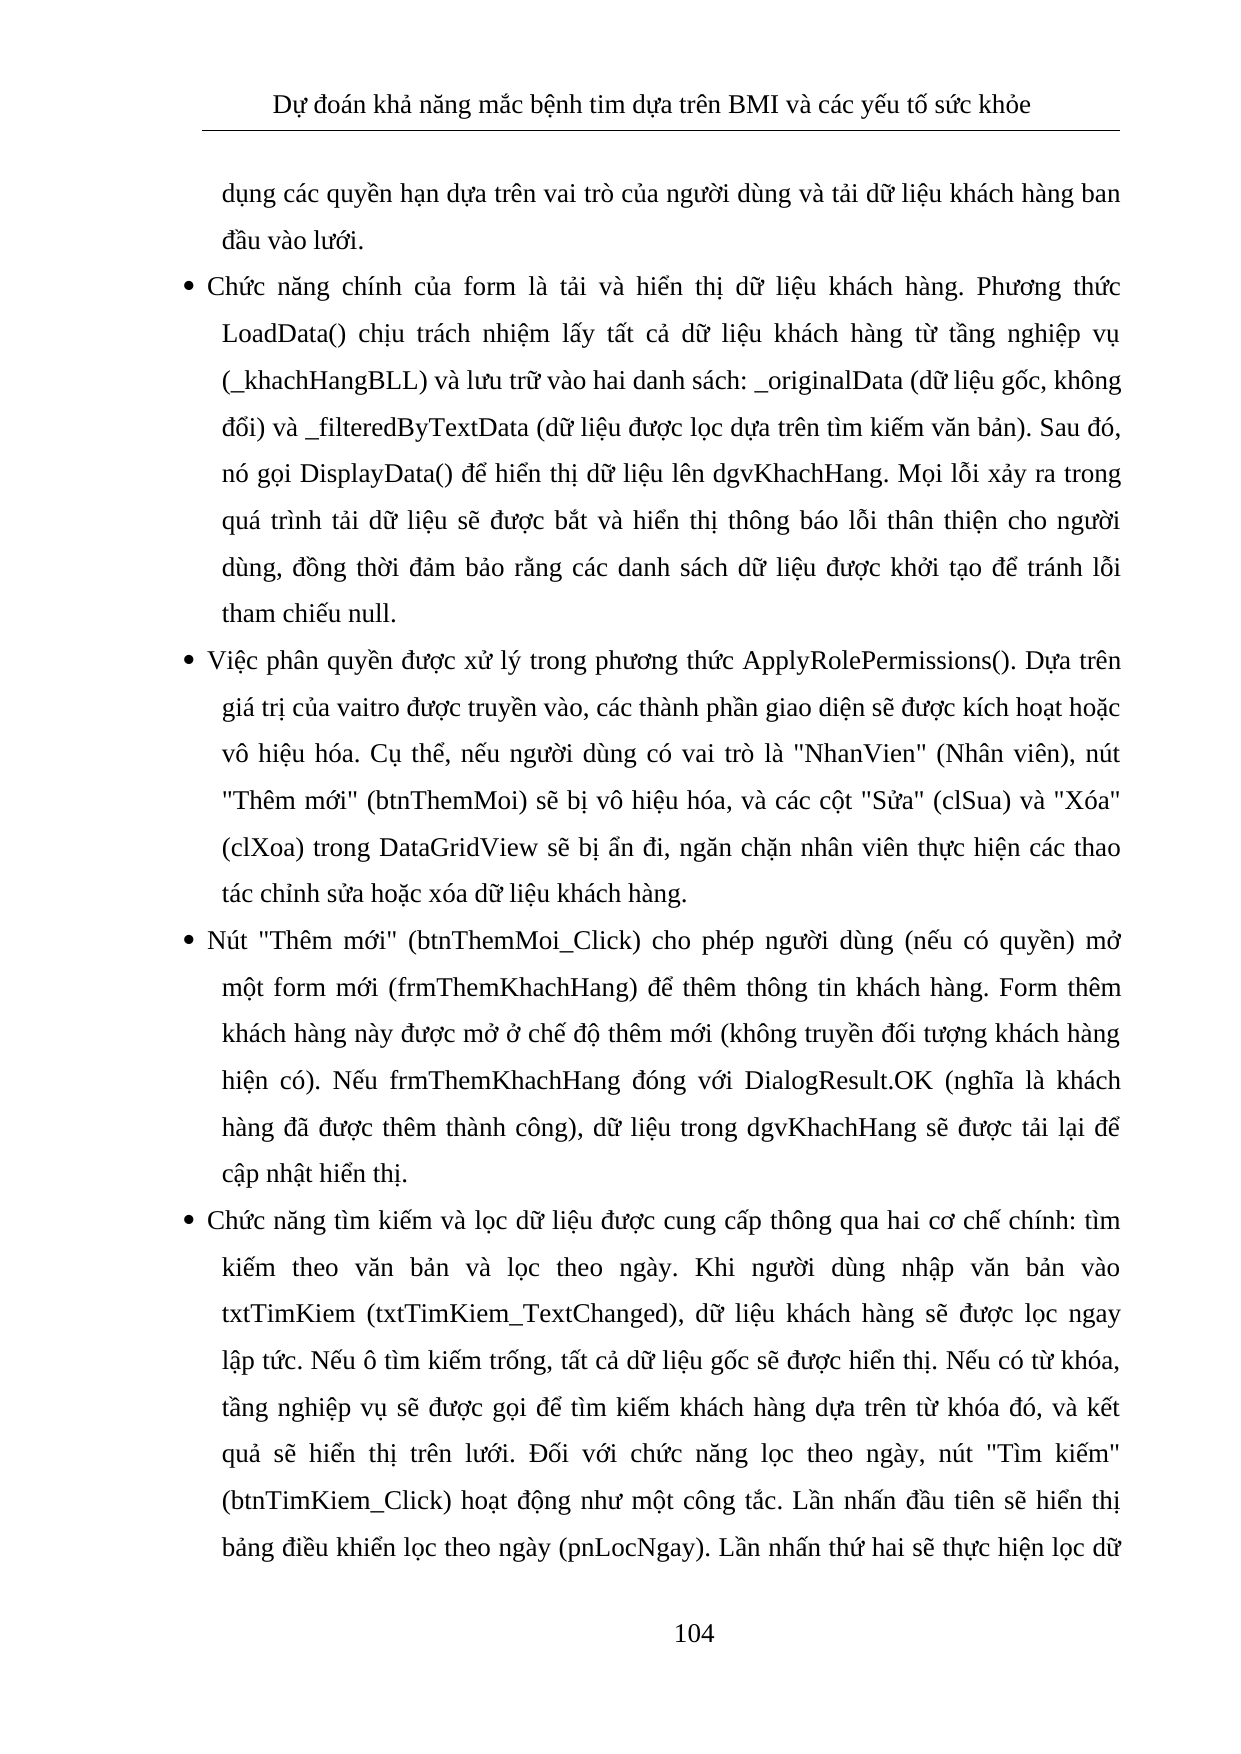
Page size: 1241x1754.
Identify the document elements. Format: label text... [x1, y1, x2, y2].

list Việc phân quyền được xử lý trong phương thức ApplyRolePermissions(). Dựa trên giá trị của vaitro được truyền vào, các thành phần giao diện sẽ được kích hoạt hoặc vô hiệu hóa. Cụ thể, nếu người dùng có vai trò là "NhanVien" (Nhân viên), nút "Thêm mới" (btnThemMoi) sẽ bị vô hiệu hóa, và các cột "Sửa" (clSua) và "Xóa" (clXoa) trong DataGridView sẽ bị ẩn đi, ngăn chặn nhân viên thực hiện các thao tác chỉnh sửa hoặc xóa dữ liệu khách hàng. [184, 644, 1122, 908]
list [184, 177, 1122, 255]
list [184, 1204, 1122, 1562]
list Chức năng chính của form là tải và hiển thị dữ liệu khách hàng. Phương thức LoadData() chịu trách nhiệm lấy tất cả dữ liệu khách hàng từ tầng nghiệp vụ (_khachHangBLL) và lưu trữ vào hai danh sách: _originalData (dữ liệu gốc, không đổi) và _filteredByTextData (dữ liệu được lọc dựa trên tìm kiếm văn bản). Sau đó, nó gọi DisplayData() để hiển thị dữ liệu lên dgvKhachHang. Mọi lỗi xảy ra trong quá trình tải dữ liệu sẽ được bắt và hiển thị thông báo lỗi thân thiện cho người dùng, đồng thời đảm bảo rằng các danh sách dữ liệu được khởi tạo để tránh lỗi tham chiếu null. [184, 271, 1122, 628]
list Nút "Thêm mới" (btnThemMoi_Click) cho phép người dùng (nếu có quyền) mở một form mới (frmThemKhachHang) để thêm thông tin khách hàng. Form thêm khách hàng này được mở ở chế độ thêm mới (không truyền đối tượng khách hàng hiện có). Nếu frmThemKhachHang đóng với DialogResult.OK (nghĩa là khách hàng đã được thêm thành công), dữ liệu trong dgvKhachHang sẽ được tải lại để cập nhật hiển thị. [184, 924, 1122, 1189]
